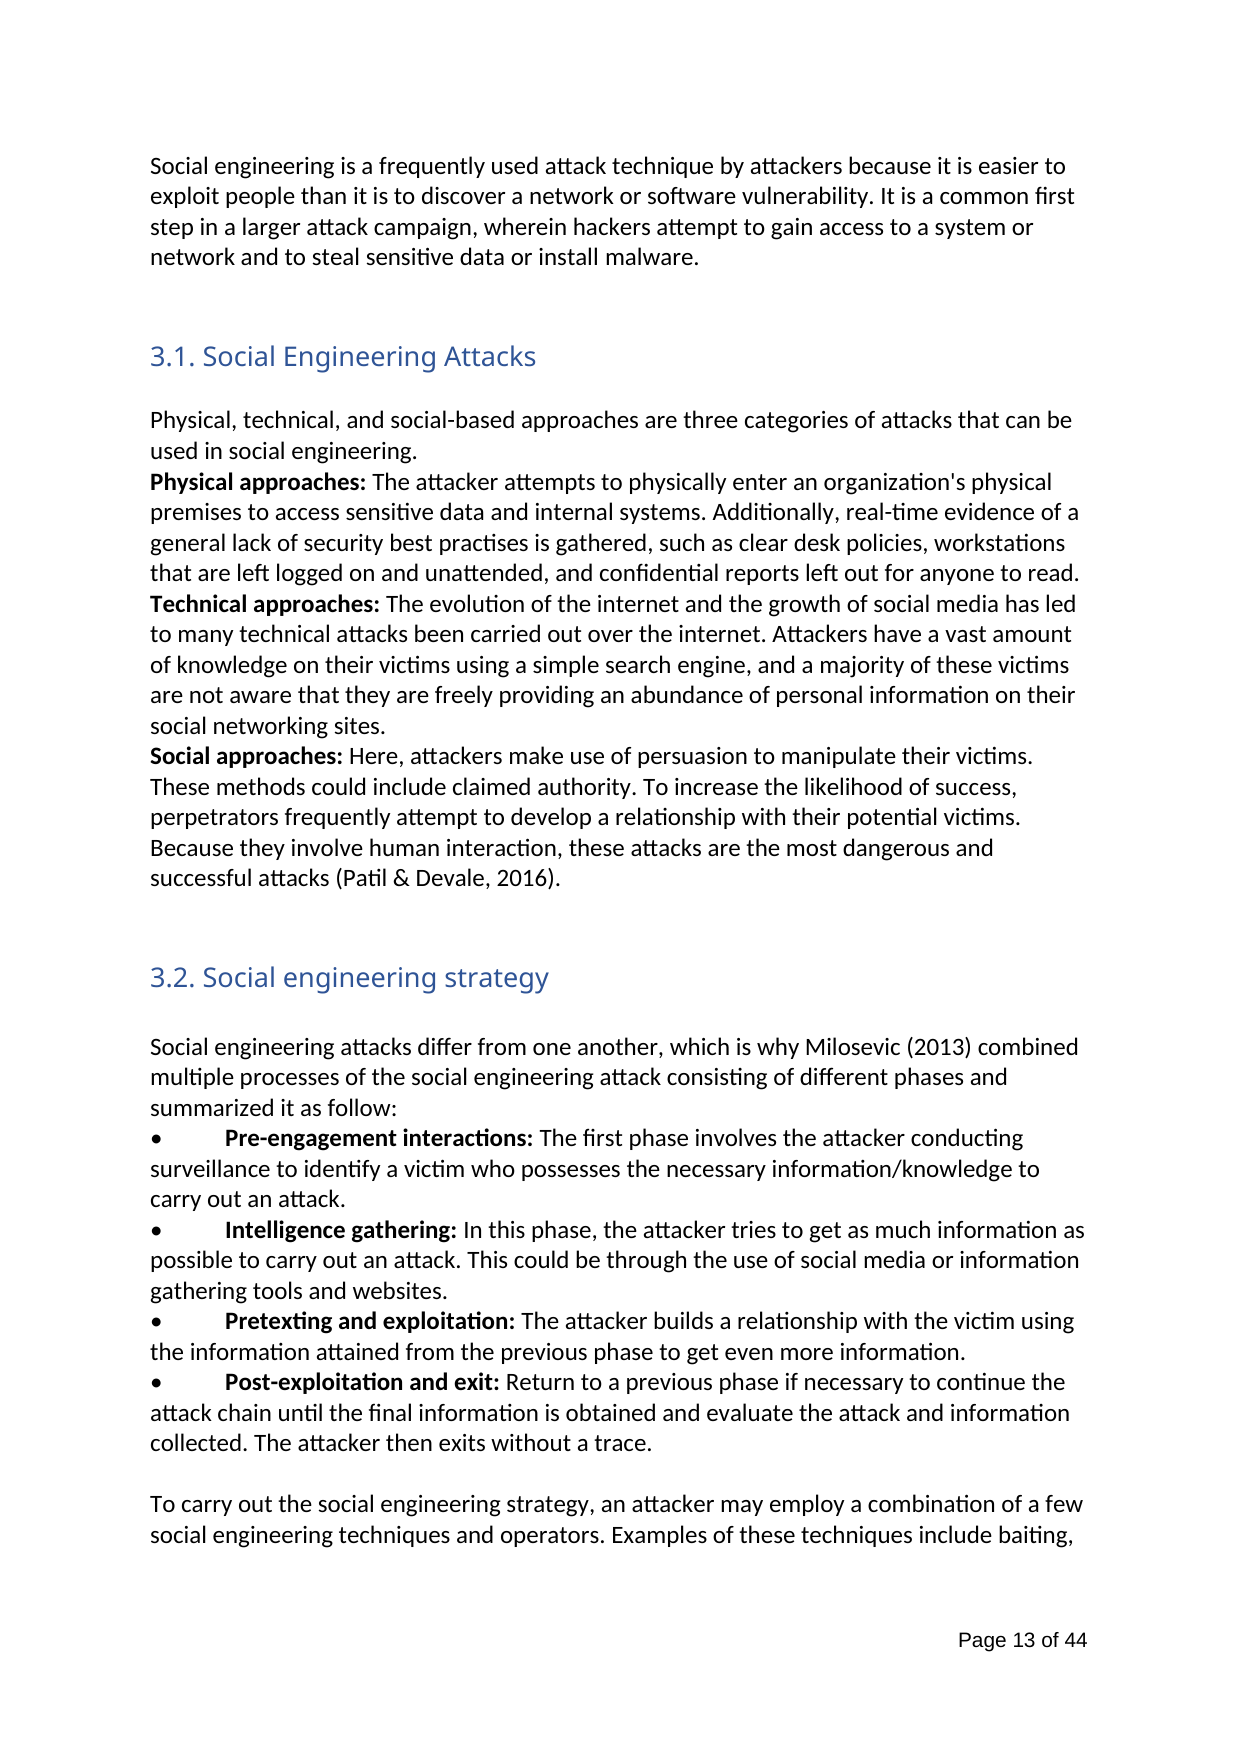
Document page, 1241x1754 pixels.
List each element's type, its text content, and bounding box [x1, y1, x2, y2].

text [150, 1488, 1090, 1549]
text • Pre-engagement interactions: The first phase involves the attacker conducting surveillance to identify a victim who possesses the necessary information/knowledge to carry out an attack. [150, 1122, 1090, 1214]
subtitle 3.2. Social engineering strategy [150, 958, 1090, 995]
text • Intelligence gathering: In this phase, the attacker tries to get as much information as possible to carry out an attack. This could be through the use of social media or information gathering tools and websites. [150, 1214, 1090, 1305]
text • Post-exploitation and exit: Return to a previous phase if necessary to continue the attack chain until the final information is obtained and evaluate the attack and information collected. The attacker then exits without a trace. [150, 1366, 1090, 1458]
text Technical approaches: The evolution of the internet and the growth of social media has led to many technical attacks been carried out over the internet. Attackers have a vast amount of knowledge on their victims using a simple search engine, and a majority of these victims are not aware that they are freely providing an abundance of personal information on their social networking sites. [150, 588, 1090, 740]
text Social engineering is a frequently used attack technique by attackers because it is easier to exploit people than it is to discover a network or software vulnerability. It is a common first step in a larger attack campaign, wherein hackers attempt to gain access to a system or network and to steal sensitive data or install malware. [150, 150, 1090, 272]
text Physical approaches: The attacker attempts to physically enter an organization's physical premises to access sensitive data and internal systems. Additionally, real-time evidence of a general lack of security best practises is gathered, such as clear desk policies, workstations that are left logged on and unattended, and confidential reports left out for anyone to read. [150, 466, 1090, 588]
text Social approaches: Here, attackers make use of persuasion to manipulate their victims. These methods could include claimed authority. To increase the likelihood of success, perpetrators frequently attempt to develop a relationship with their potential victims. Because they involve human interaction, these attacks are the most dangerous and successful attacks (Patil & Devale, 2016). [150, 740, 1090, 893]
text Physical, technical, and social-based approaches are three categories of attacks that can be used in social engineering. [150, 405, 1090, 466]
subtitle 3.1. Social Engineering Attacks [150, 337, 1090, 374]
text • Pretexting and exploitation: The attacker builds a relationship with the victim using the information attained from the previous phase to get even more information. [150, 1305, 1090, 1366]
text Social engineering attacks differ from one another, which is why Milosevic (2013) combined multiple processes of the social engineering attack consisting of different phases and summarized it as follow: [150, 1031, 1090, 1122]
